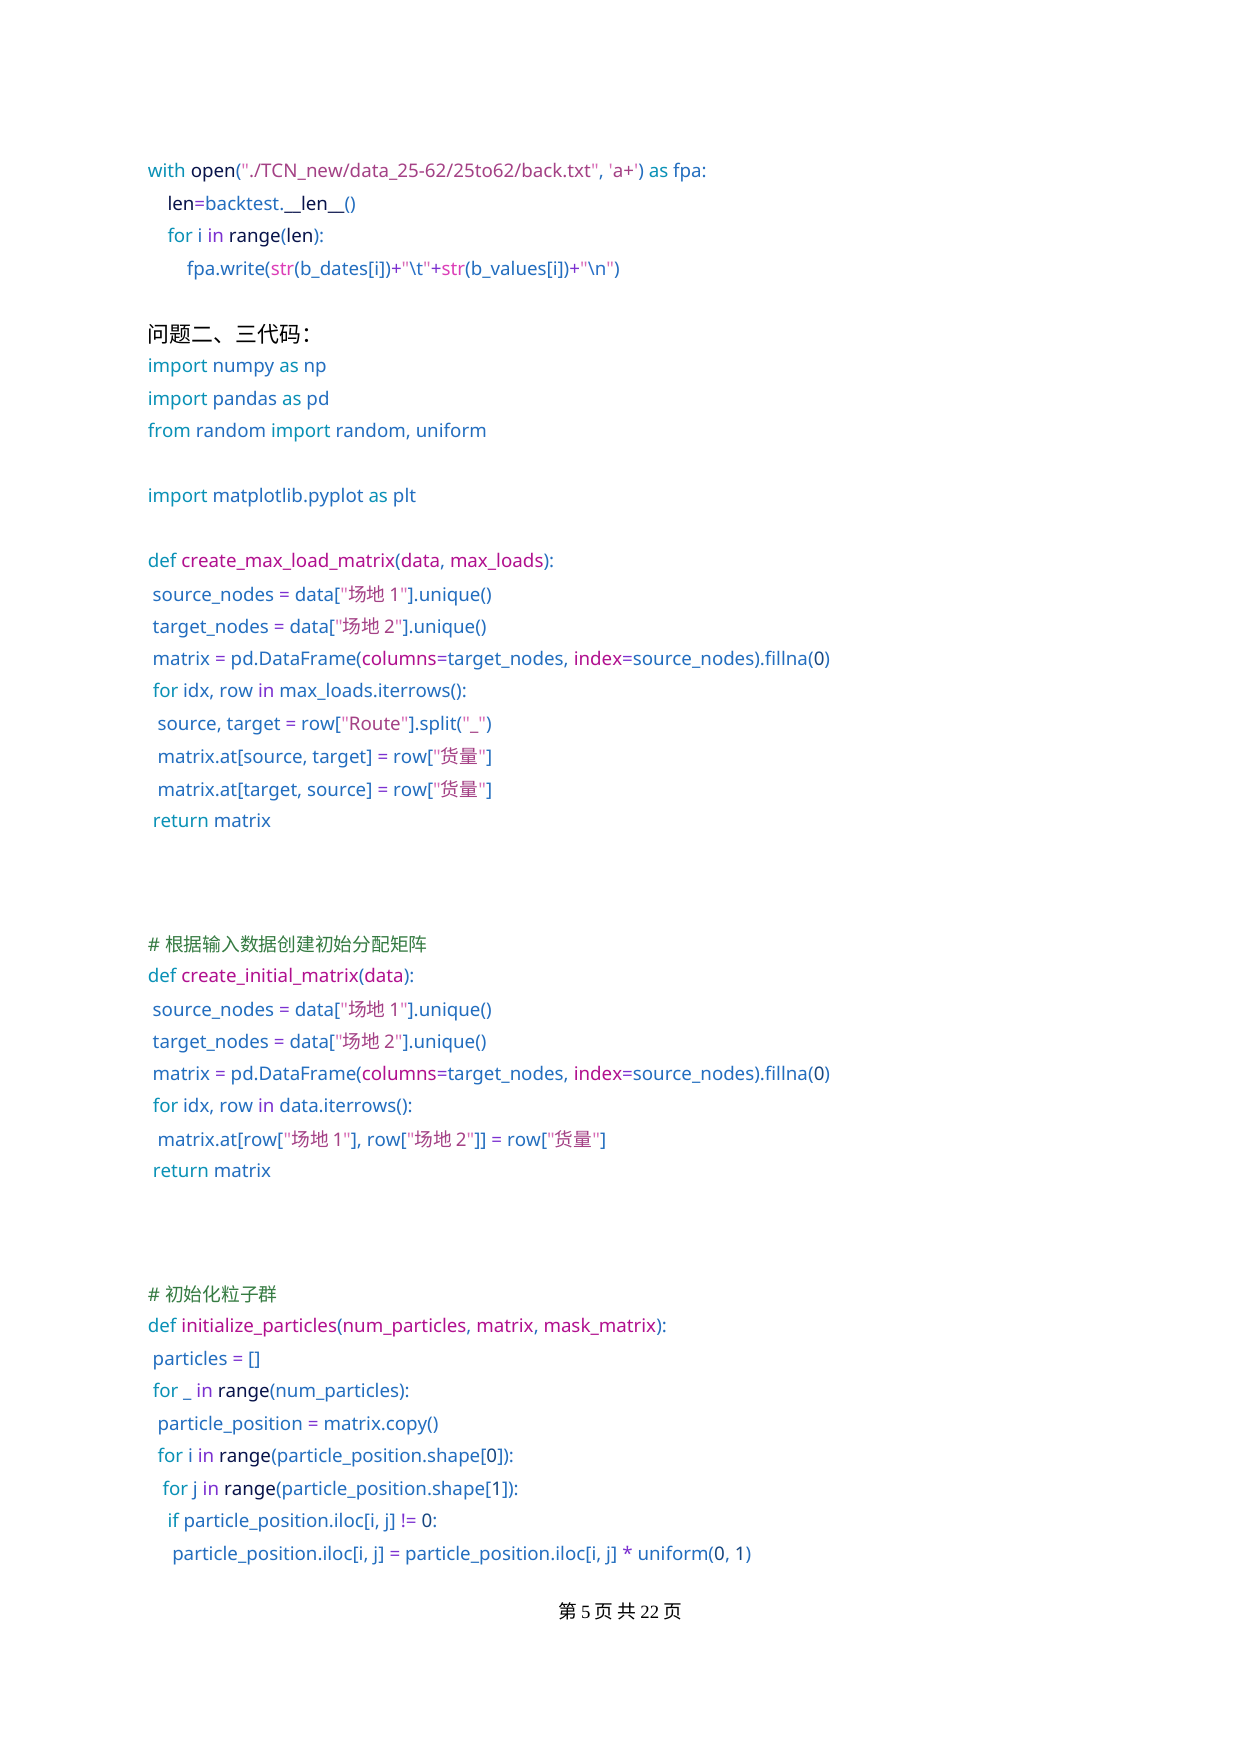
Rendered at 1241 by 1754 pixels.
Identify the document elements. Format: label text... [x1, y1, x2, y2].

text matrix.at[source, target] = row["货量"] [148, 739, 1092, 772]
text matrix.at[row["场地1"], row["场地2"]] = row["货量"] [148, 1122, 1092, 1154]
text for idx, row in data.iterrows(): [148, 1089, 1092, 1122]
text matrix = pd.DataFrame(columns=target_nodes, index=source_nodes).fillna(0) [148, 642, 1092, 674]
text def initialize_particles(num_particles, matrix, mask_matrix): [148, 1309, 1092, 1342]
text return matrix [148, 804, 1092, 837]
text len=backtest.__len__() [148, 187, 1092, 219]
text target_nodes = data["场地2"].unique() [148, 1024, 1092, 1057]
text if particle_position.iloc[i, j] != 0: [148, 1504, 1092, 1537]
text source_nodes = data["场地1"].unique() [148, 577, 1092, 609]
text def create_initial_matrix(data): [148, 959, 1092, 992]
text def create_max_load_matrix(data, max_loads): [148, 544, 1092, 577]
text for i in range(len): [148, 219, 1092, 252]
text for idx, row in max_loads.iterrows(): [148, 674, 1092, 707]
text # 初始化粒子群 [148, 1277, 1092, 1309]
text target_nodes = data["场地2"].unique() [148, 609, 1092, 642]
text particle_position = matrix.copy() [148, 1407, 1092, 1439]
text fpa.write(str(b_dates[i])+"\t"+str(b_values[i])+"\n") [148, 252, 1092, 284]
text return matrix [148, 1154, 1092, 1187]
text matrix.at[target, source] = row["货量"] [148, 772, 1092, 804]
text import matplotlib.pyplot as plt [148, 479, 1092, 512]
text 问题二、三代码： [148, 317, 1092, 349]
text import numpy as np [148, 349, 1092, 382]
text source, target = row["Route"].split("_") [148, 707, 1092, 739]
text with open("./TCN_new/data_25-62/25to62/back.txt", 'a+') as fpa: [148, 154, 1092, 187]
text matrix = pd.DataFrame(columns=target_nodes, index=source_nodes).fillna(0) [148, 1057, 1092, 1089]
text for _ in range(num_particles): [148, 1374, 1092, 1407]
text import pandas as pd [148, 382, 1092, 414]
text for j in range(particle_position.shape[1]): [148, 1472, 1092, 1504]
text for i in range(particle_position.shape[0]): [148, 1439, 1092, 1472]
text # 根据输入数据创建初始分配矩阵 [148, 927, 1092, 959]
text particles = [] [148, 1342, 1092, 1374]
text from random import random, uniform [148, 414, 1092, 447]
text source_nodes = data["场地1"].unique() [148, 992, 1092, 1024]
text particle_position.iloc[i, j] = particle_position.iloc[i, j] * uniform(0, 1) [148, 1537, 1092, 1569]
